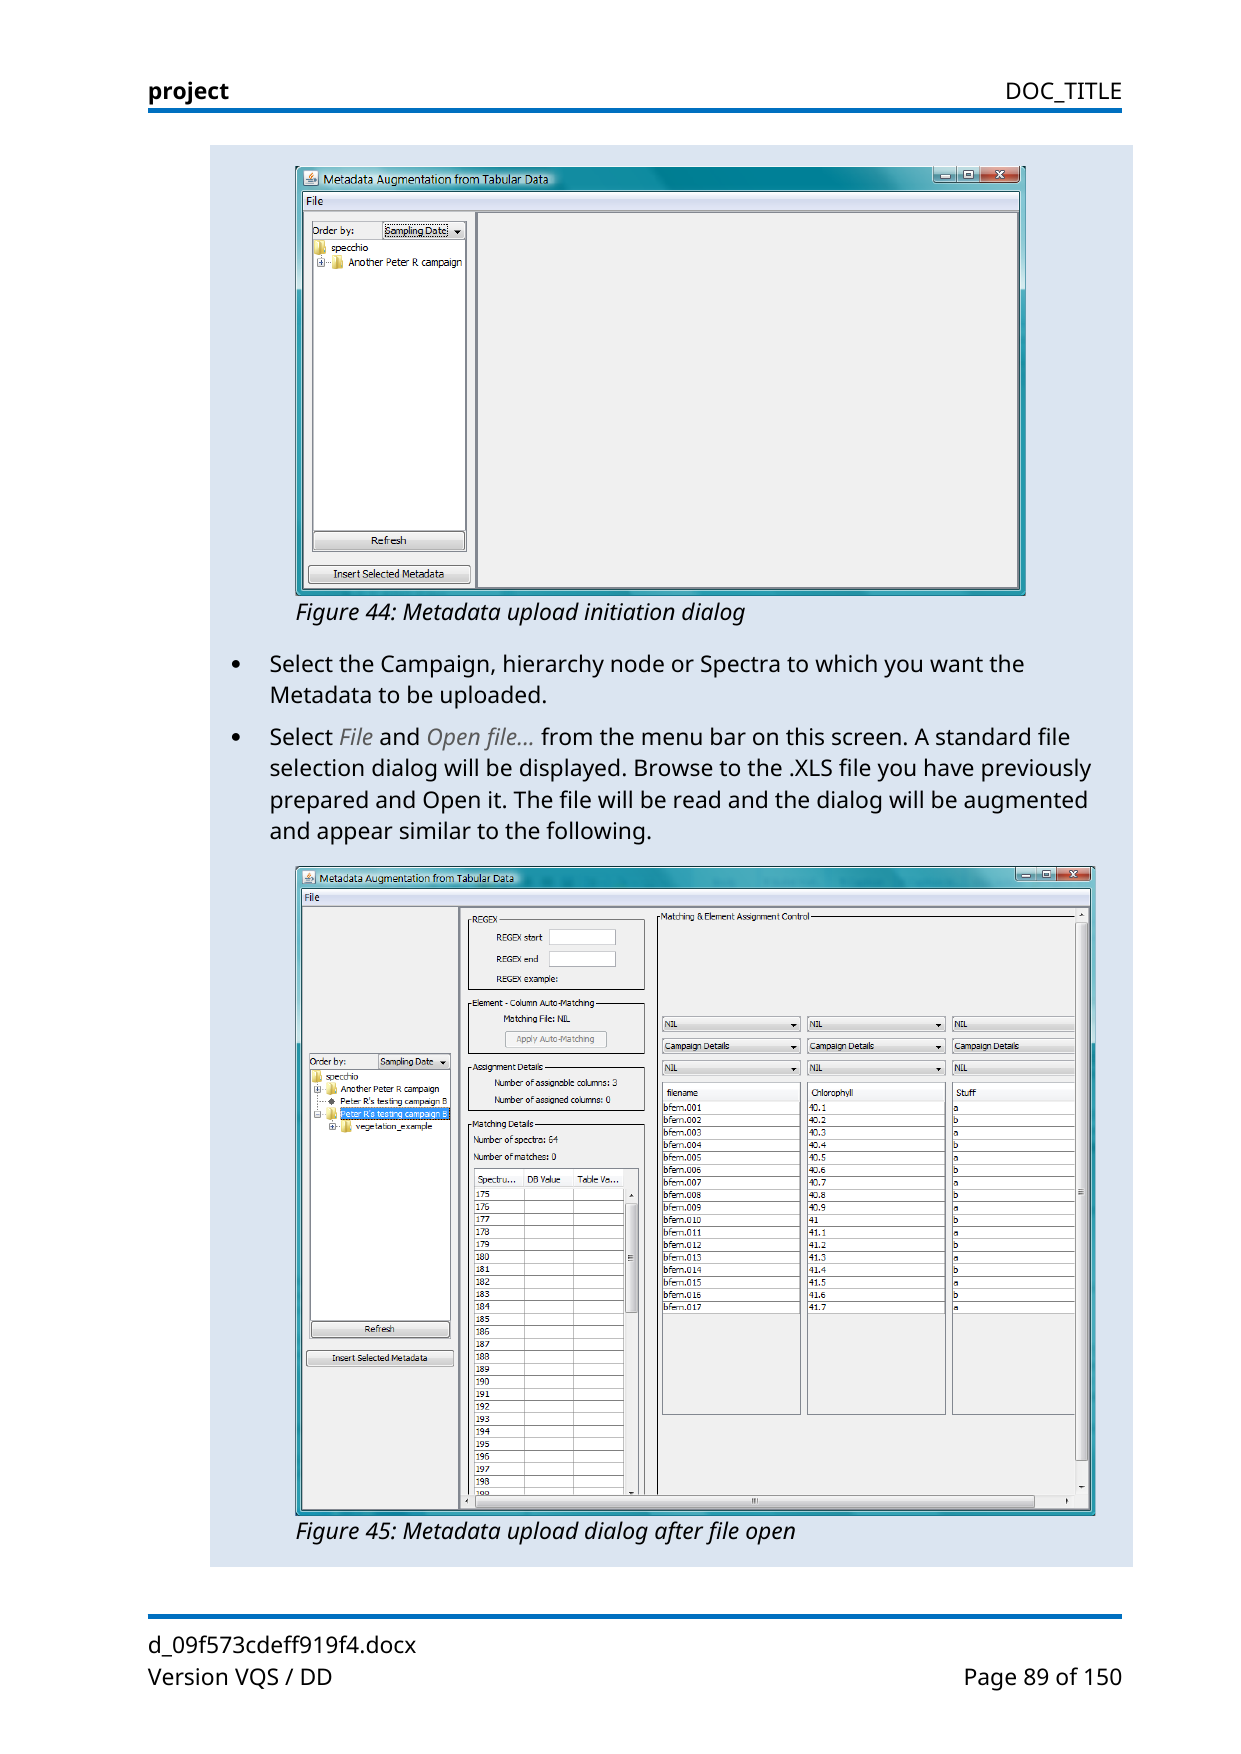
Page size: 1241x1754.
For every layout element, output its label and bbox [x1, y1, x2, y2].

picture [295, 866, 1096, 1516]
picture [295, 166, 1026, 596]
table_header [210, 145, 1133, 1567]
